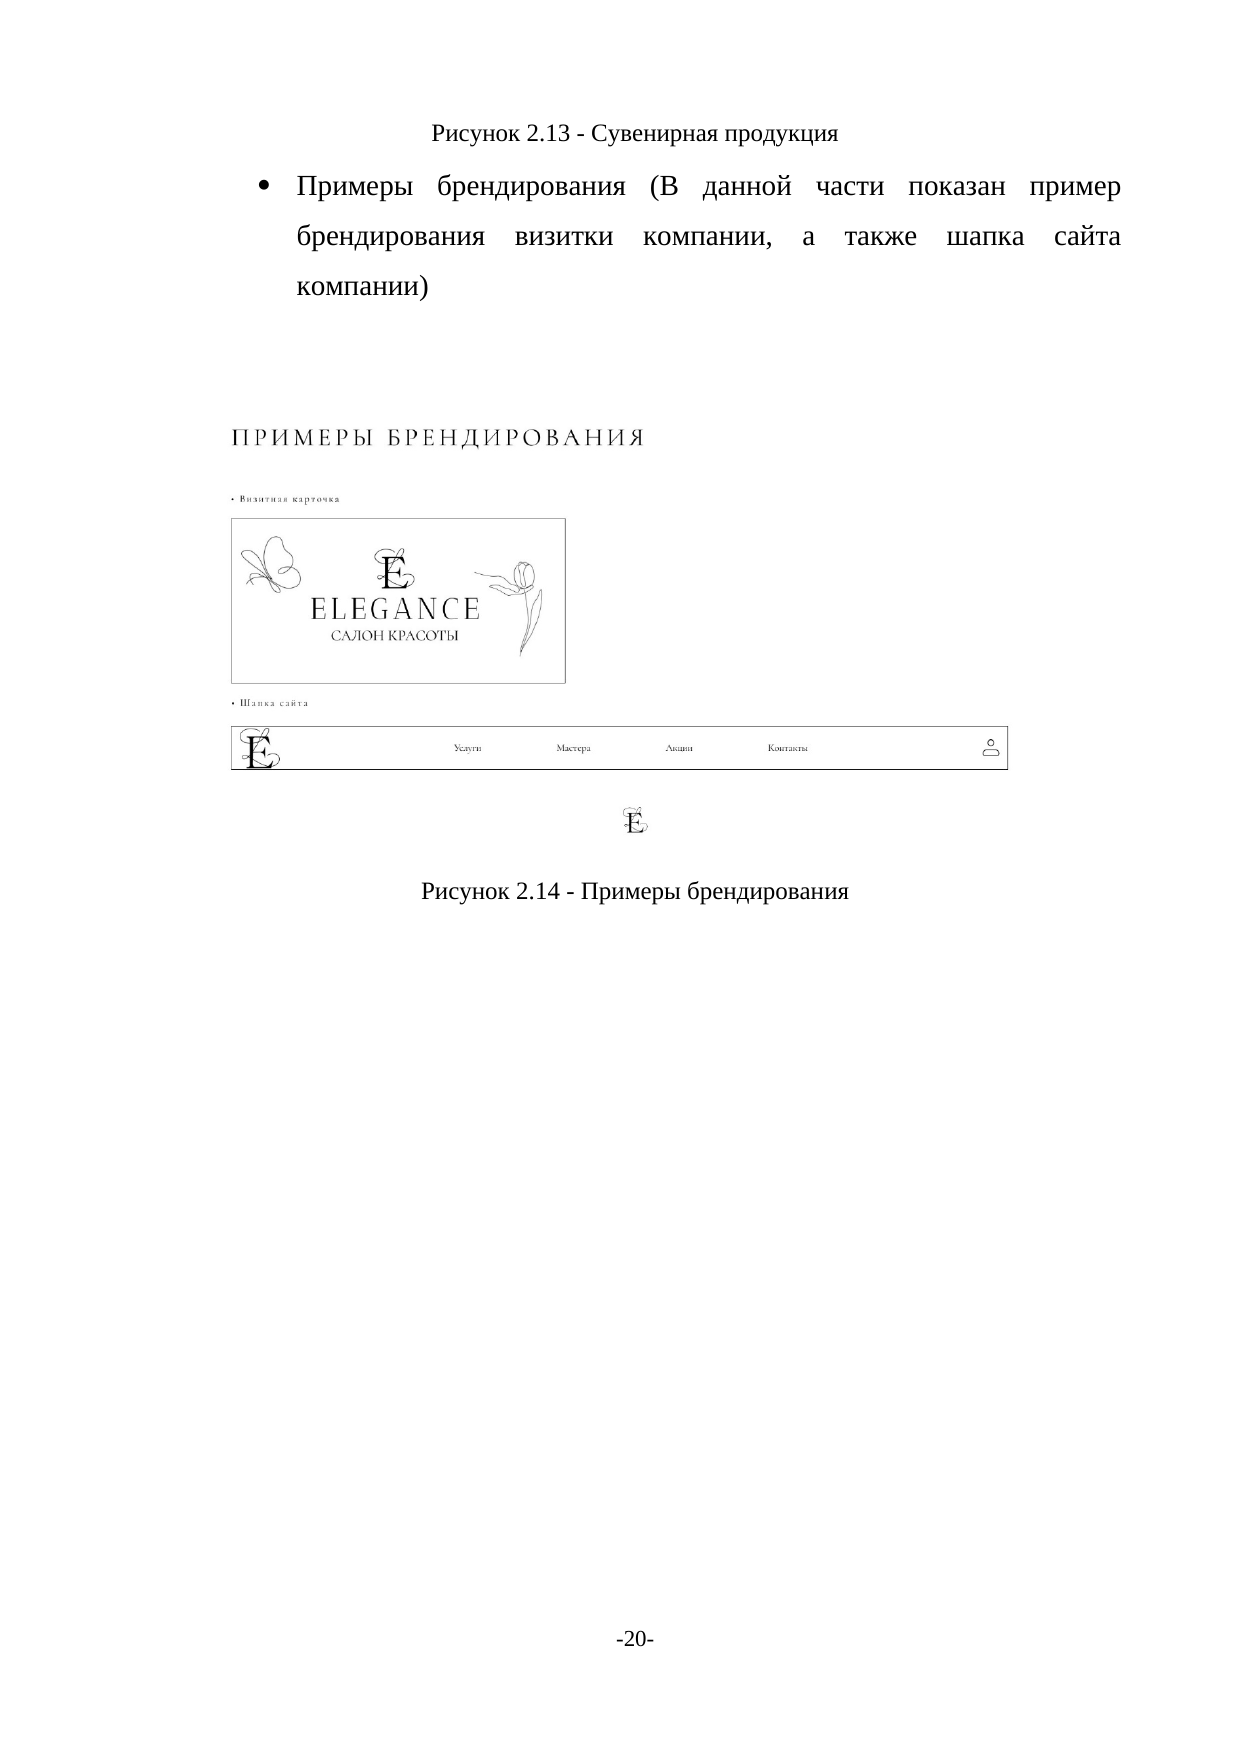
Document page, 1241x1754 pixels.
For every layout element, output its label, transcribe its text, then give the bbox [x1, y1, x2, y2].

picture [156, 347, 1114, 847]
list Примеры брендирования (В данной части показан пример брендирования визитки компании, а также шапка сайта компании) [259, 168, 1122, 302]
